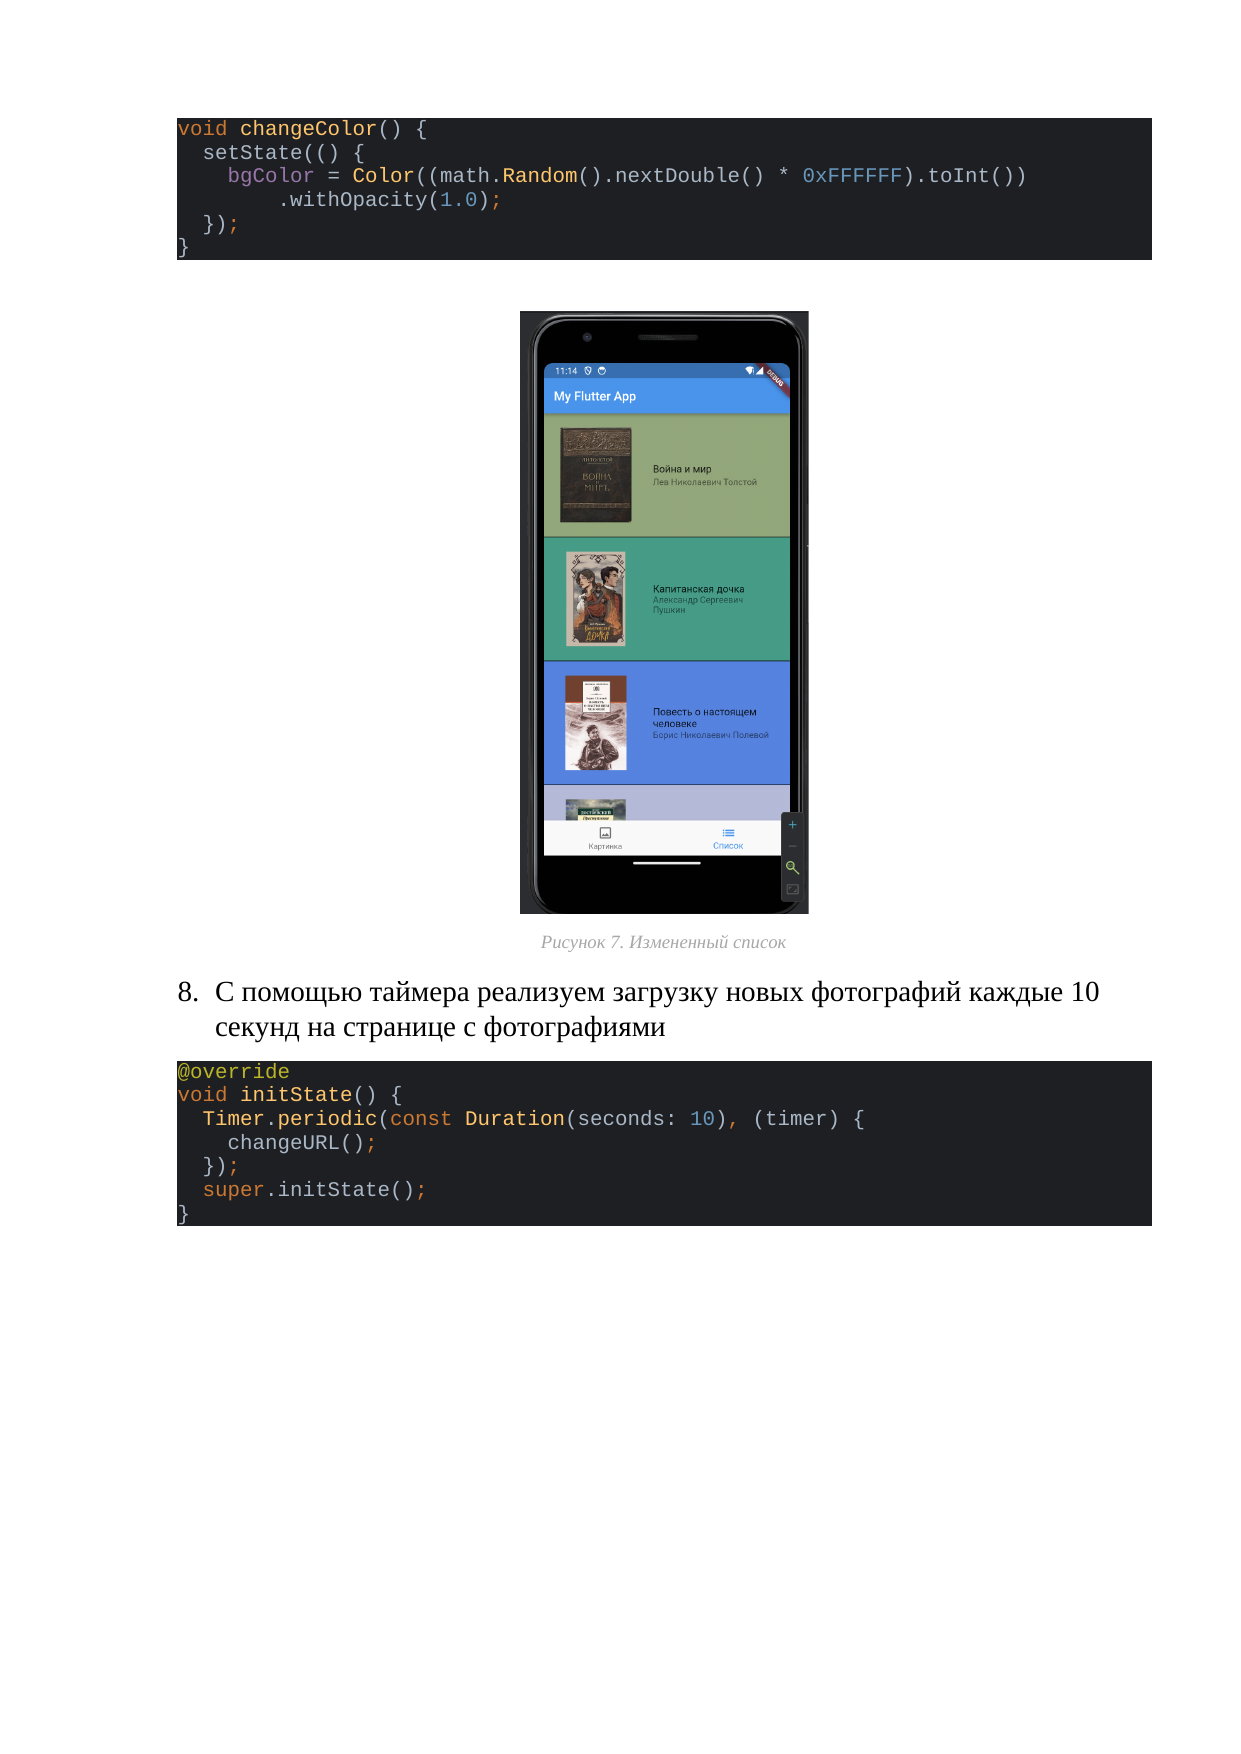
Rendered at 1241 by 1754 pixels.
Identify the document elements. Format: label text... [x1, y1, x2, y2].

list С помощью таймера реализуем загрузку новых фотографий каждые 10 секунд на странице с фотографиями [177, 974, 1152, 1042]
text @override void initState() { Timer.periodic(const Duration(seconds: 10), (timer) { changeURL(); }); super.initState(); } [177, 1061, 1152, 1226]
picture [520, 311, 809, 914]
text Рисунок 7. Измененный список [177, 931, 1152, 953]
text void changeColor() { setState(() { bgColor = Color((math.Random().nextDouble() * 0xFFFFFF).toInt()) .withOpacity(1.0); }); } [177, 118, 1152, 260]
